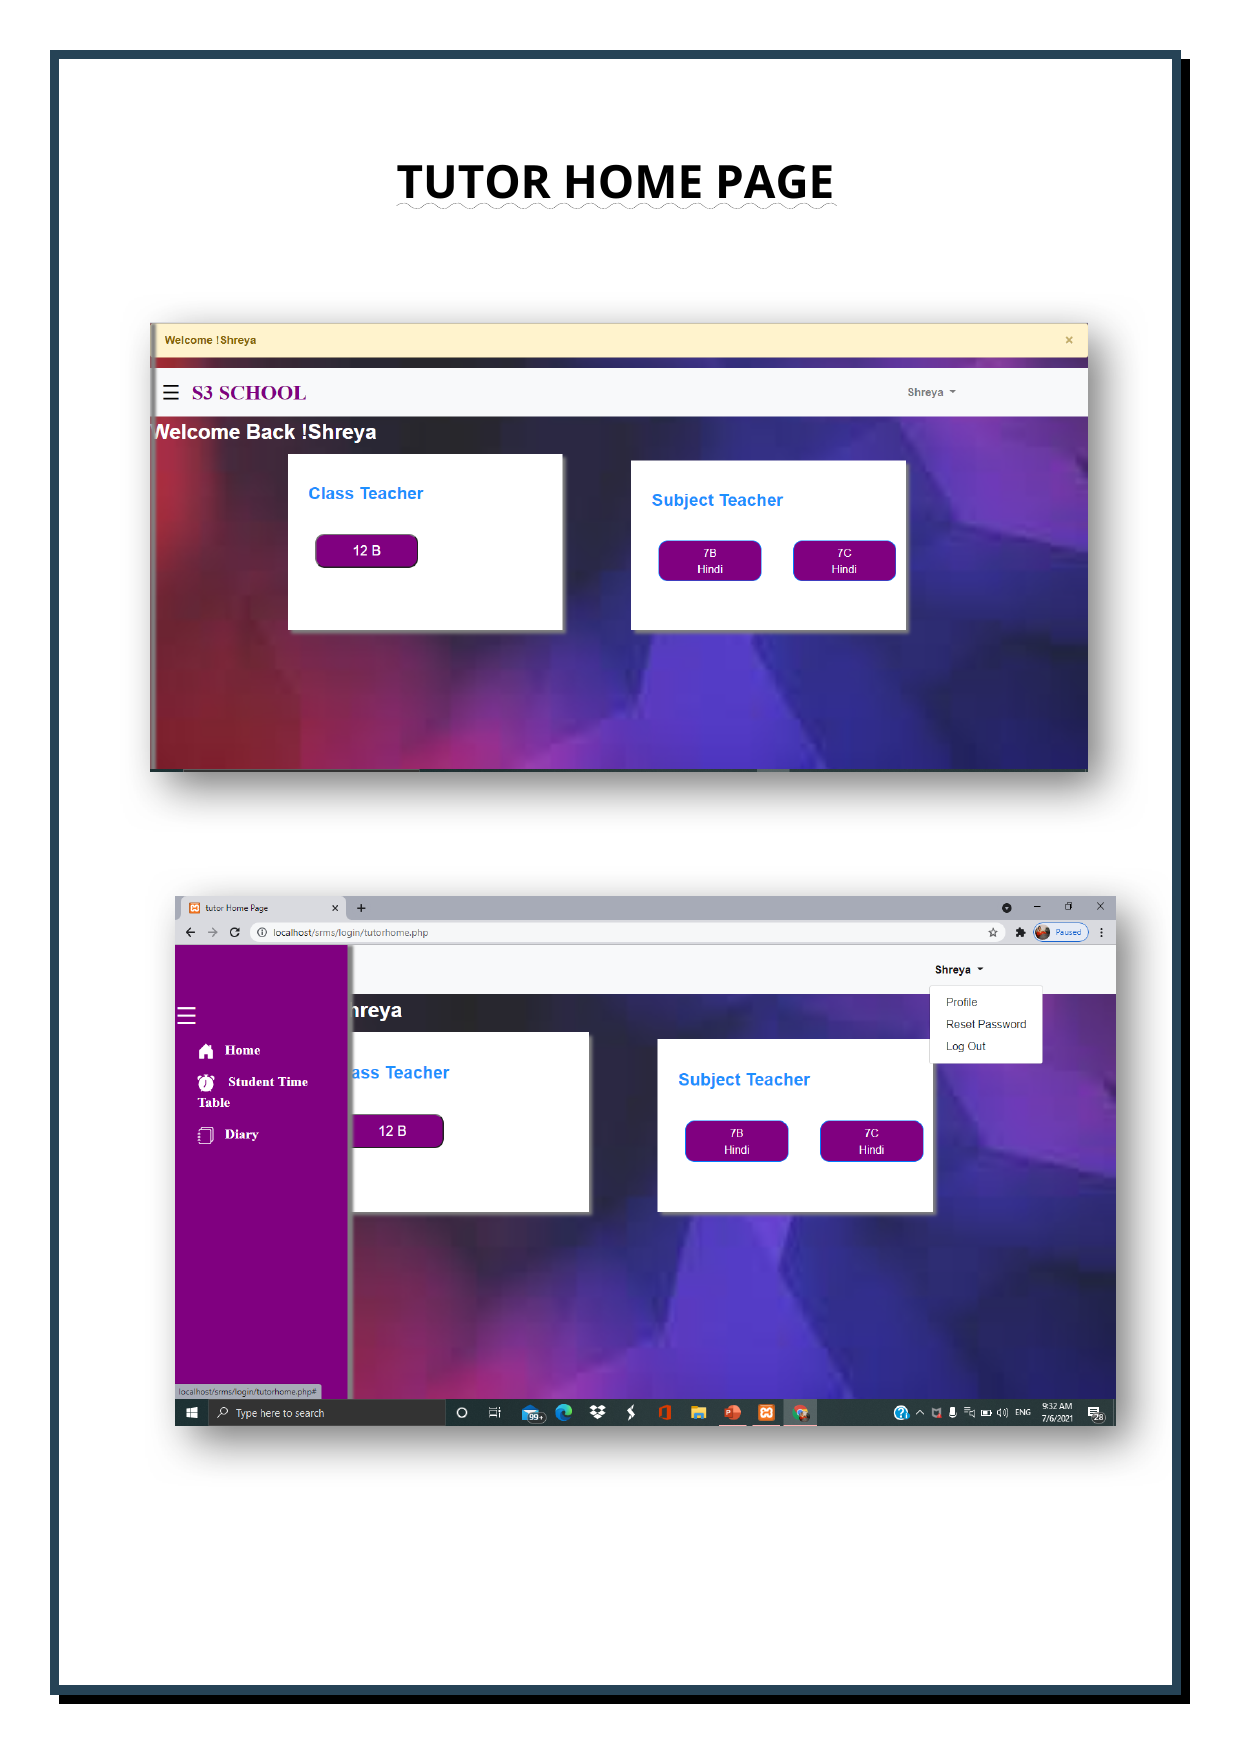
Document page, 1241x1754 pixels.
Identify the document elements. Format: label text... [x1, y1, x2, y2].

picture [175, 896, 1116, 1426]
picture [150, 322, 1088, 772]
text TUTOR HOME PAGE [150, 150, 1081, 212]
